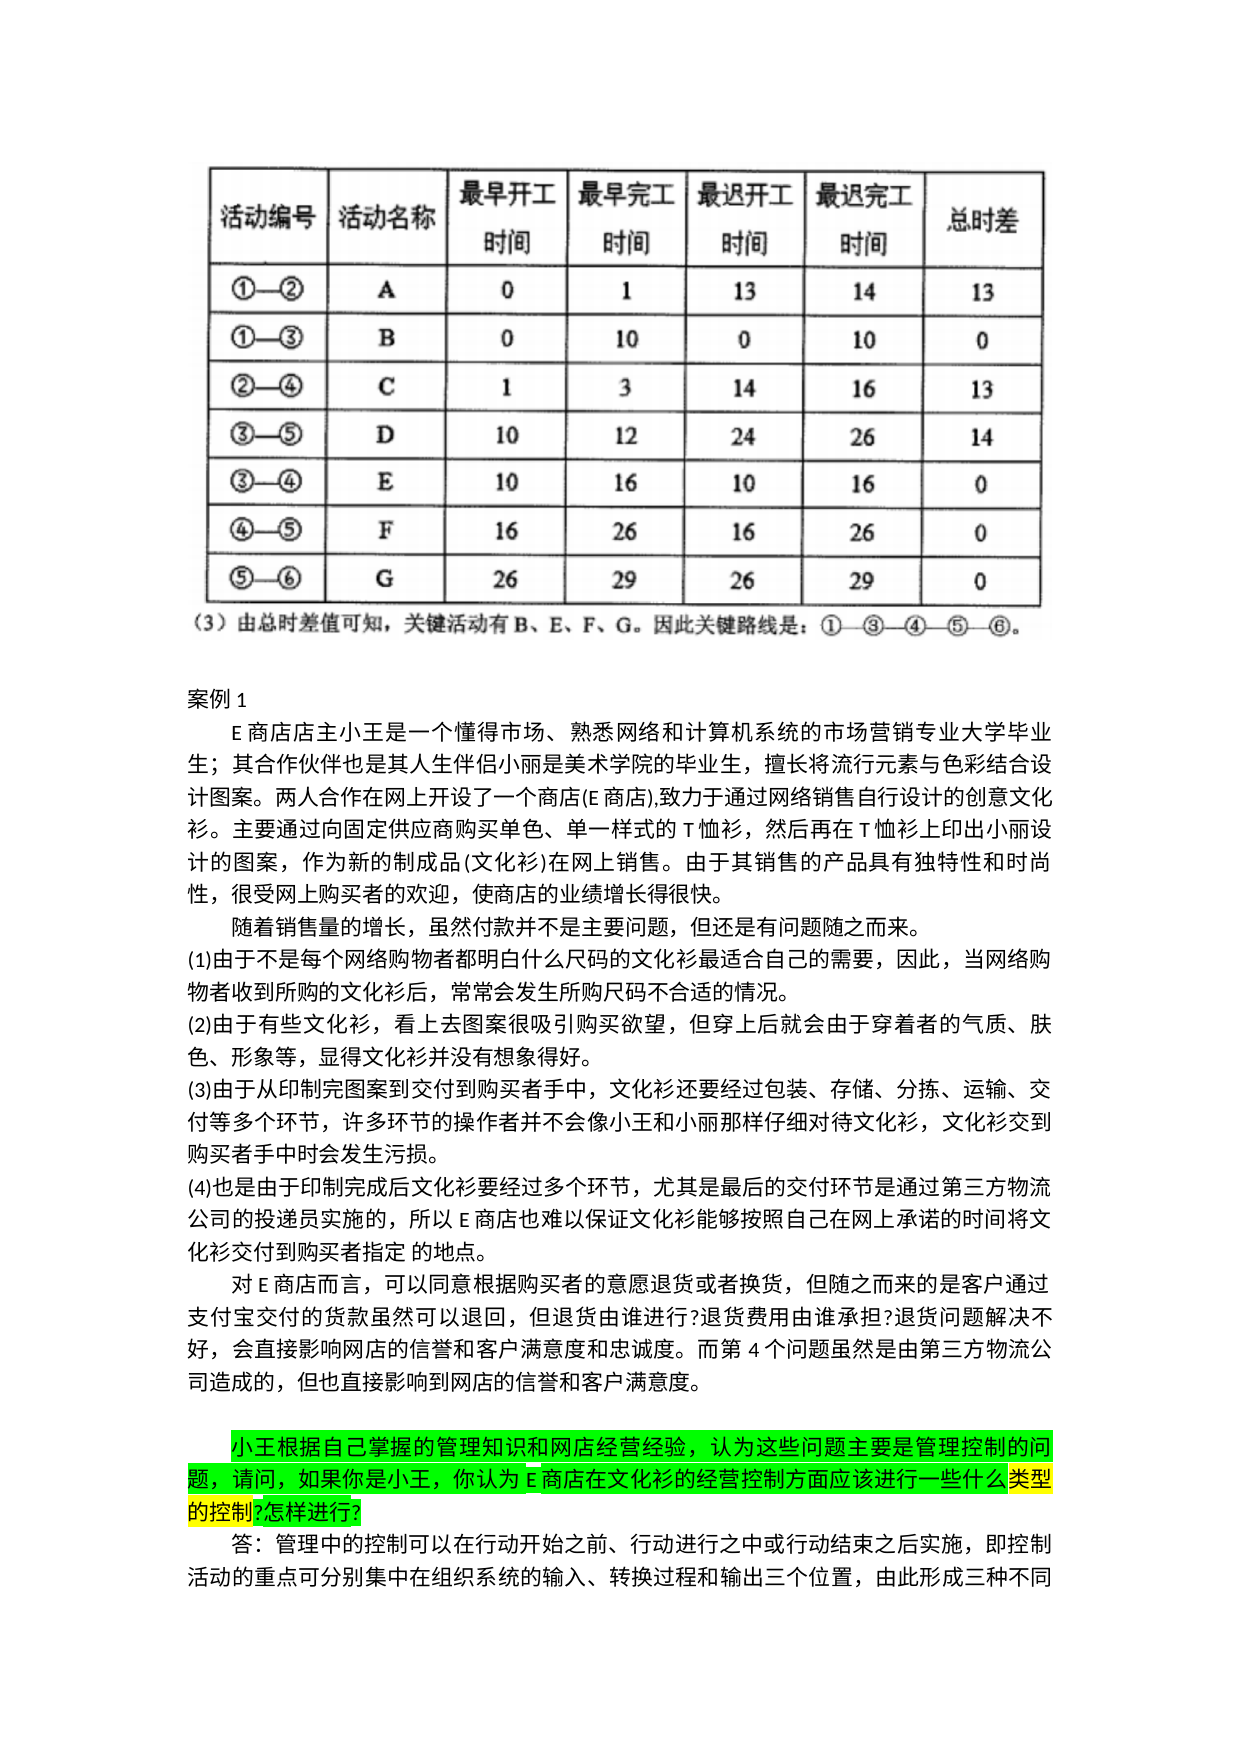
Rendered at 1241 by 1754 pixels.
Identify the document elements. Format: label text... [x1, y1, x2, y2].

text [187, 1527, 1053, 1592]
text (1)由于不是每个网络购物者都明白什么尺码的文化衫最适合自己的需要，因此，当网络购物者收到所购的文化衫后，常常会发生所购尺码不合适的情况。 [187, 942, 1053, 1007]
text (2)由于有些文化衫，看上去图案很吸引购买欲望，但穿上后就会由于穿着者的气质、肤色、形象等，显得文化衫并没有想象得好。 [187, 1007, 1053, 1072]
text (3)由于从印制完图案到交付到购买者手中，文化衫还要经过包装、存储、分拣、运输、交付等多个环节，许多环节的操作者并不会像小王和小丽那样仔细对待文化衫，文化衫交到购买者手中时会发生污损。 [187, 1072, 1053, 1169]
text 案例1 [187, 682, 1053, 714]
text (4)也是由于印制完成后文化衫要经过多个环节，尤其是最后的交付环节是通过第三方物流公司的投递员实施的，所以E商店也难以保证文化衫能够按照自己在网上承诺的时间将文化衫交付到购买者指定 的地点。 [187, 1169, 1053, 1267]
picture [187, 162, 1053, 640]
text 随着销售量的增长，虽然付款并不是主要问题，但还是有问题随之而来。 [187, 909, 1053, 942]
text 对E商店而言，可以同意根据购买者的意愿退货或者换货，但随之而来的是客户通过支付宝交付的货款虽然可以退回，但退货由谁进行?退货费用由谁承担?退货问题解决不好，会直接影响网店的信誉和客户满意度和忠诚度。而第4个问题虽然是由第三方物流公司造成的，但也直接影响到网店的信誉和客户满意度。 [187, 1267, 1053, 1397]
text 小王根据自己掌握的管理知识和网店经营经验，认为这些问题主要是管理控制的问题，请问，如果你是小王，你认为E商店在文化衫的经营控制方面应该进行一些什么类型的控制?怎样进行? [187, 1429, 1053, 1527]
text E商店店主小王是一个懂得市场、熟悉网络和计算机系统的市场营销专业大学毕业生；其合作伙伴也是其人生伴侣小丽是美术学院的毕业生，擅长将流行元素与色彩结合设计图案。两人合作在网上开设了一个商店(E商店),致力于通过网络销售自行设计的创意文化衫。主要通过向固定供应商购买单色、单一样式的T恤衫，然后再在T恤衫上印出小丽设计的图案，作为新的制成品(文化衫)在网上销售。由于其销售的产品具有独特性和时尚性，很受网上购买者的欢迎，使商店的业绩增长得很快。 [187, 714, 1053, 909]
